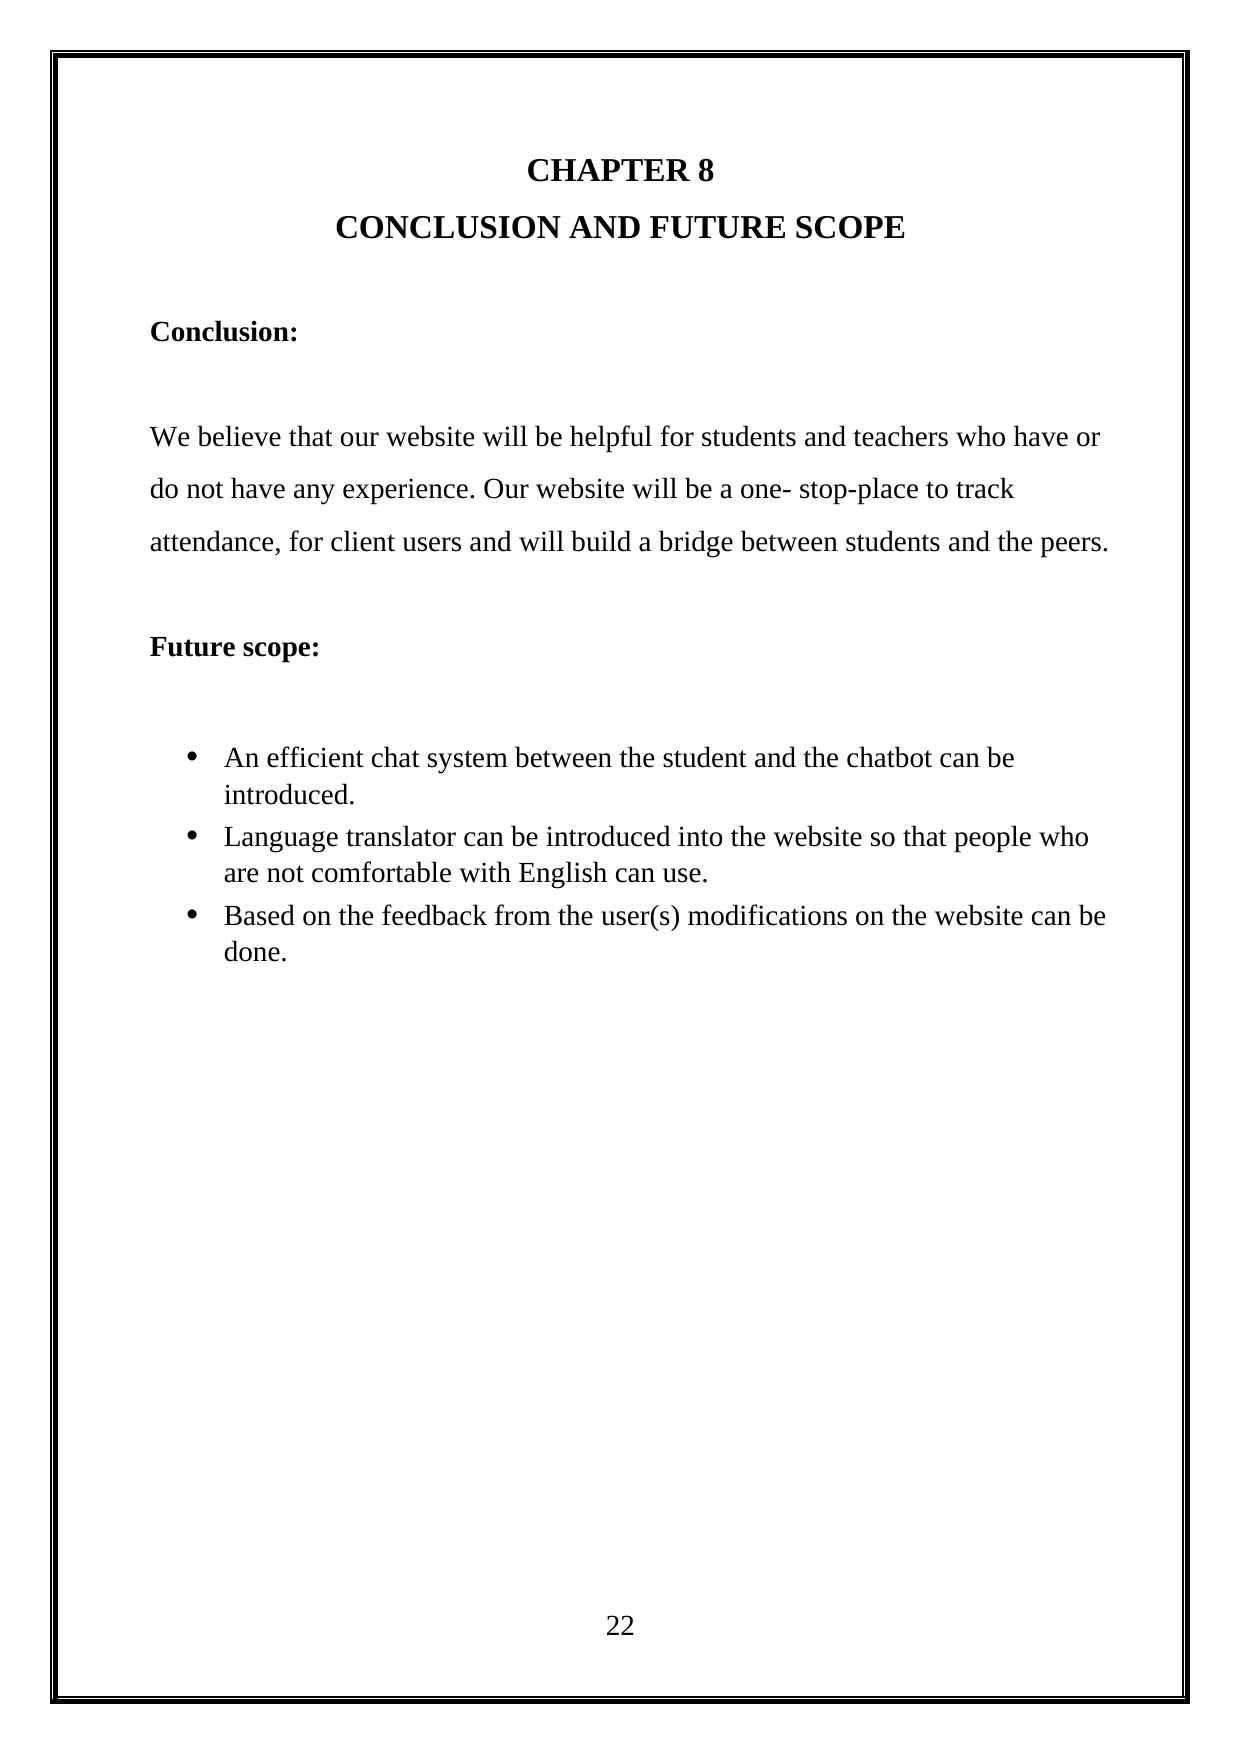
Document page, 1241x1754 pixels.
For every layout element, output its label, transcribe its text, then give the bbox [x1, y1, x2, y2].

text We believe that our website will be helpful for students and teachers who have or do not have any experience. Our website will be a one- stop-place to track attendance, for client users and will build a bridge between students and the peers. [149, 419, 1113, 557]
list Based on the feedback from the user(s) modifications on the website can be done. [186, 893, 1131, 968]
text CHAPTER 8 [151, 150, 1090, 188]
list Language translator can be introduced into the website so that people who are not comfortable with English can use. [186, 815, 1131, 889]
text CONCLUSION AND FUTURE SCOPE [151, 208, 1090, 246]
list An efficient chat system between the student and the chatbot can be introduced. [186, 736, 1131, 810]
text Future scope: [149, 629, 1170, 662]
text Conclusion: [149, 314, 1170, 348]
